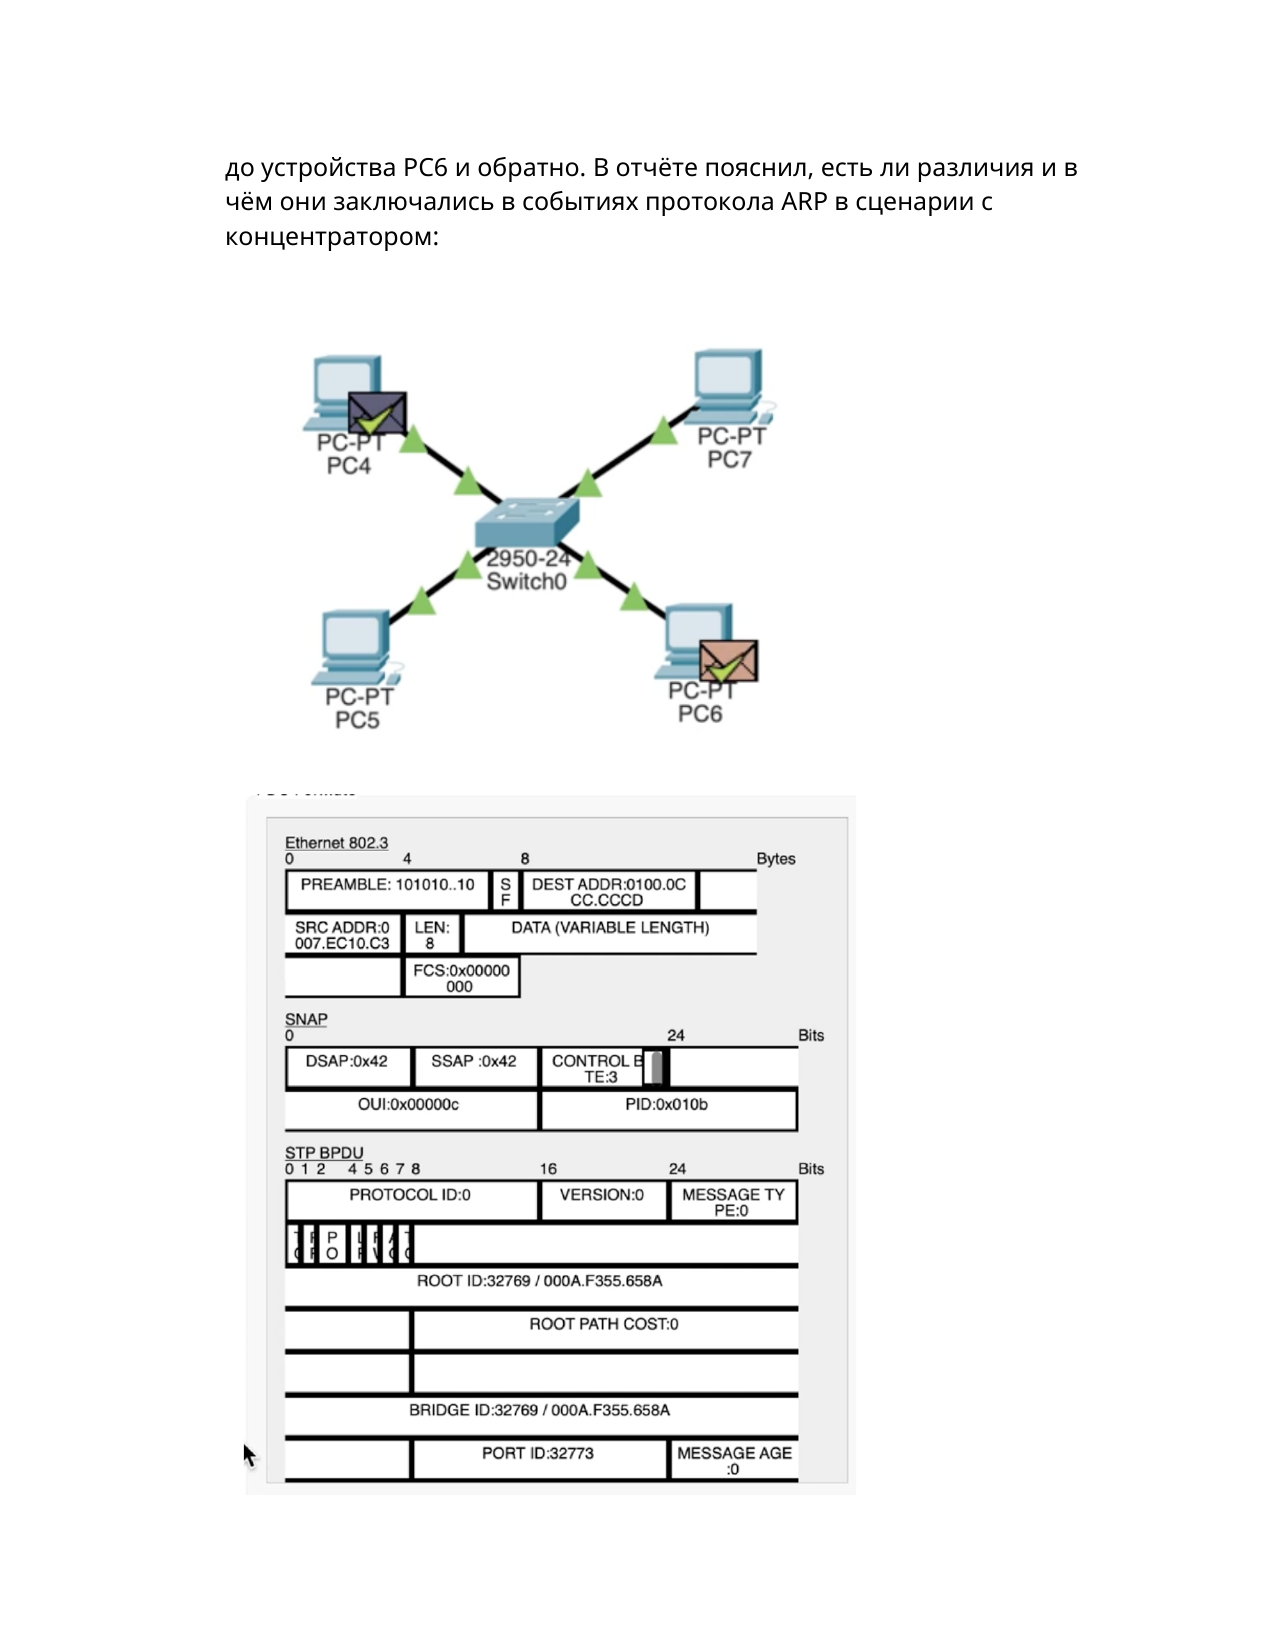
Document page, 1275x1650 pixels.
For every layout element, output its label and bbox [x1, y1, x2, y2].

picture [243, 273, 832, 787]
list [187, 150, 1125, 252]
picture [243, 794, 857, 1495]
